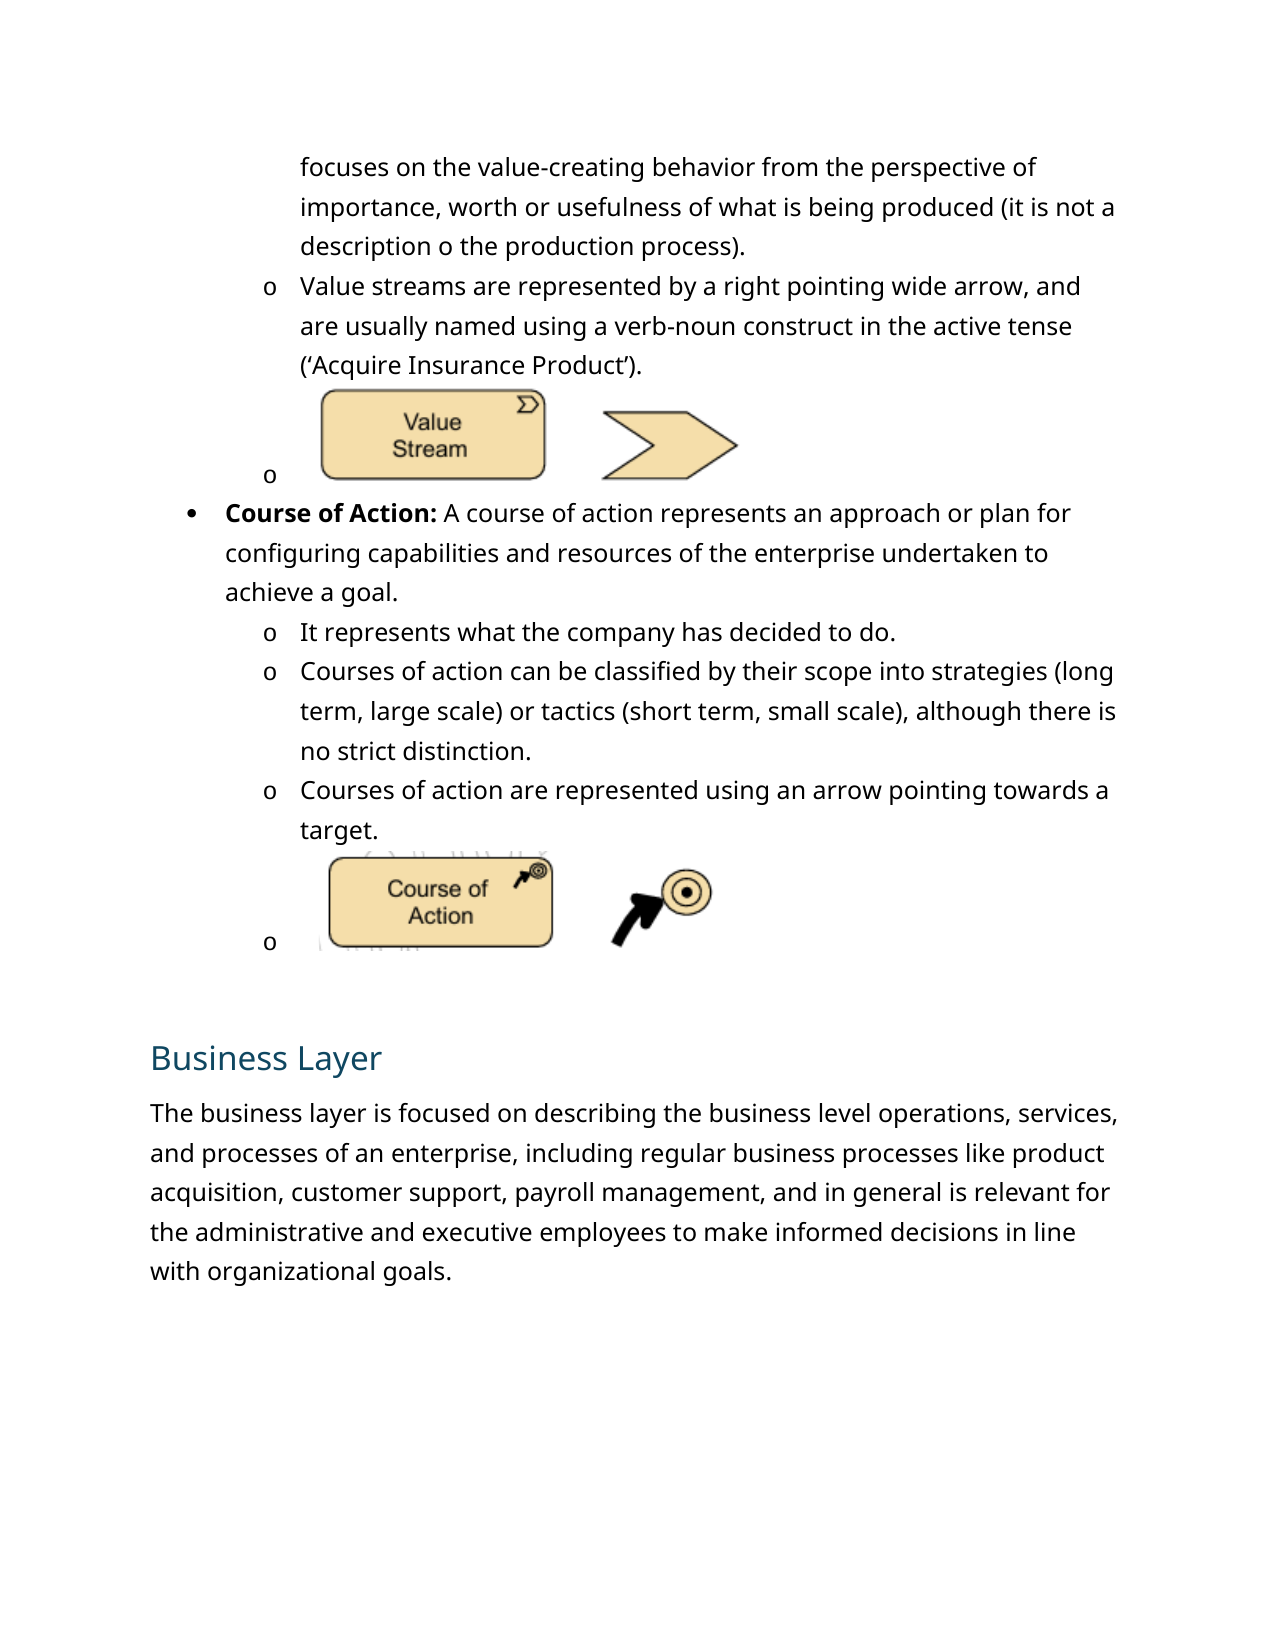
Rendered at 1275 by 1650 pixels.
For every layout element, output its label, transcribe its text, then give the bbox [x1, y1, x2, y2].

list Course of Action: A course of action represents an approach or plan for configuring capabilities and resources of the enterprise undertaken to achieve a goal. [187, 496, 1125, 609]
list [262, 150, 1125, 263]
list Courses of action are represented using an arrow pointing towards a target. [262, 773, 1125, 846]
subtitle Business Layer [150, 1035, 1125, 1081]
text The business layer is focused on describing the business level operations, services, and processes of an enterprise, including regular business processes like product acquisition, customer support, payroll management, and in general is relevant for the administrative and executive employees to make informed decisions in line with organizational goals. [150, 1096, 1125, 1288]
list Value streams are represented by a right pointing wide arrow, and are usually named using a verb-noun construct in the active tense (‘Acquire Insurance Product’). [262, 268, 1125, 382]
list Courses of action can be classified by their scope into strategies (long term, large scale) or tactics (short term, small scale), although there is no strict distinction. [262, 654, 1125, 767]
list It represents what the company has decided to do. [262, 614, 1125, 649]
